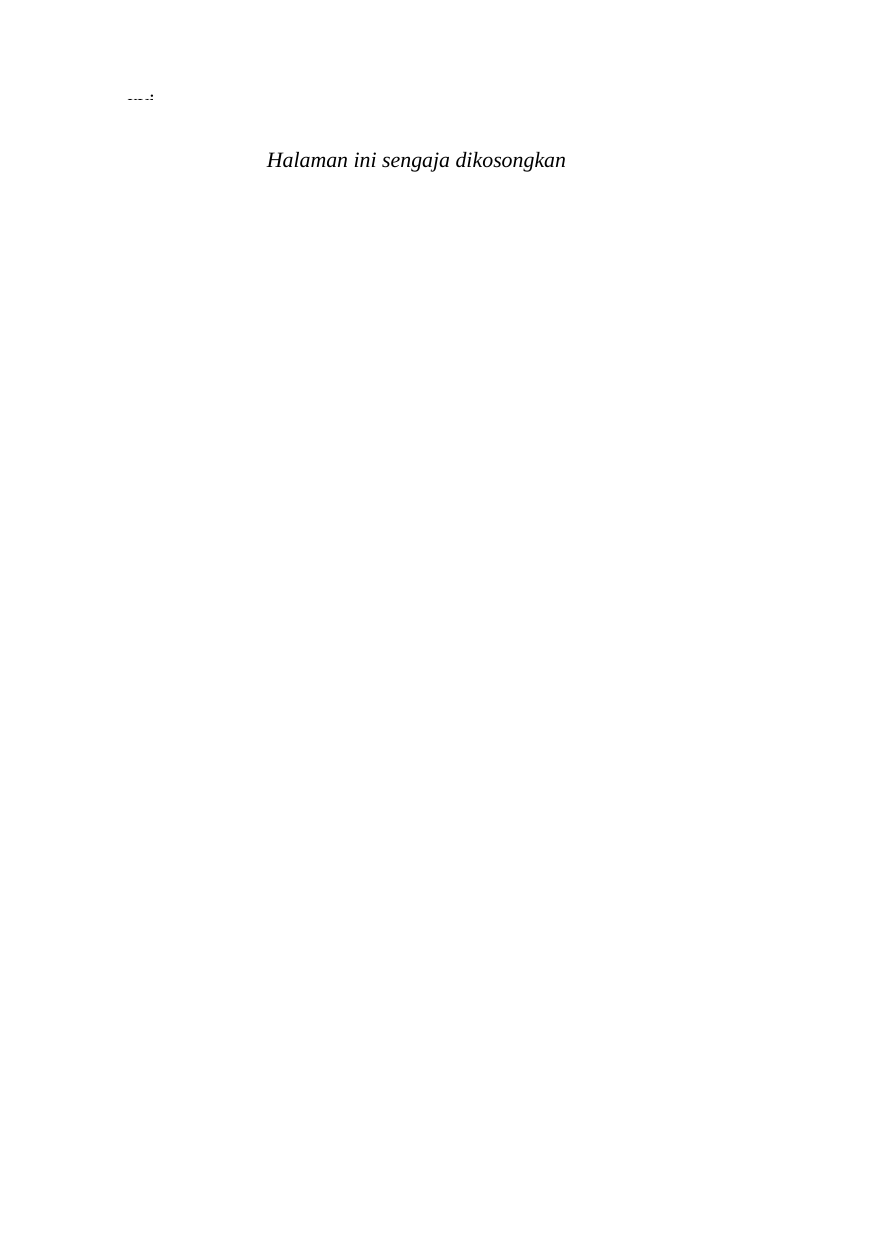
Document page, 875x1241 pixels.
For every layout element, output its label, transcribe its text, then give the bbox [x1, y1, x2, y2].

text Halaman ini sengaja dikosongkan [267, 147, 755, 172]
